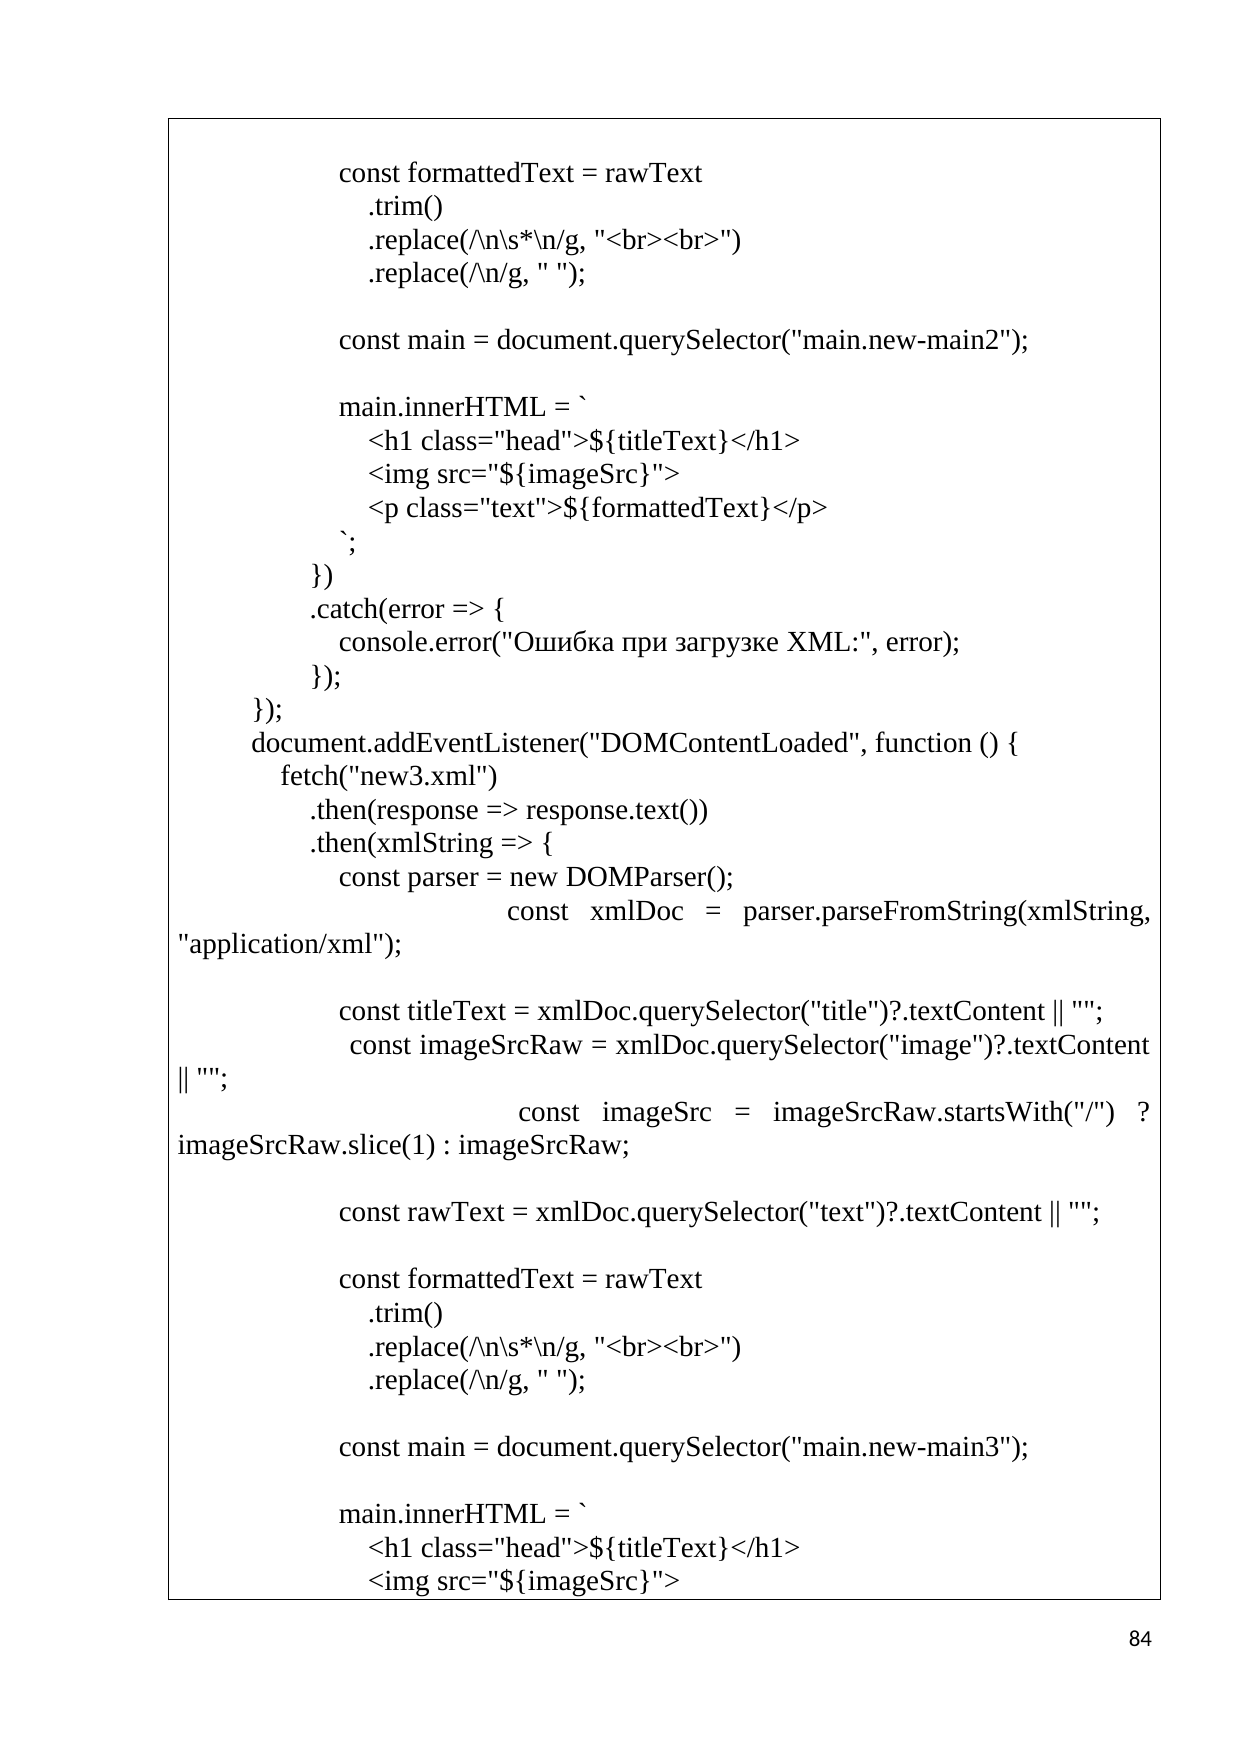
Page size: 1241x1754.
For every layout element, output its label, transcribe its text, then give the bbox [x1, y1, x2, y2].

text const rawText = xmlDoc.querySelector("text")?.textContent || ""; [177, 1194, 1152, 1228]
text const xmlDoc = parser.parseFromString(xmlString, "application/xml"); [177, 893, 1152, 960]
text console.error("Ошибка при загрузке XML:", error); [177, 624, 1152, 658]
text const main = document.querySelector("main.new-main2"); [177, 322, 1152, 356]
text .replace(/\n\s*\n/g, "<br><br>") [177, 1329, 1152, 1362]
text const formattedText = rawText [177, 155, 1152, 188]
text fetch("new3.xml") [177, 758, 1152, 792]
text `; [177, 524, 1152, 557]
text const imageSrc = imageSrcRaw.startsWith("/") ? imageSrcRaw.slice(1) : imageSrcRaw; [177, 1094, 1152, 1161]
text const parser = new DOMParser(); [177, 859, 1152, 893]
text document.addEventListener("DOMContentLoaded", function () { [177, 725, 1152, 758]
text }) [177, 557, 1152, 591]
text .replace(/\n/g, " "); [177, 255, 1152, 289]
text const imageSrcRaw = xmlDoc.querySelector("image")?.textContent || ""; [177, 1027, 1152, 1094]
text const formattedText = rawText [177, 1262, 1152, 1295]
text <p class="text">${formattedText}</p> [177, 490, 1152, 524]
text .trim() [177, 188, 1152, 222]
text }); [177, 658, 1152, 691]
text const main = document.querySelector("main.new-main3"); [177, 1429, 1152, 1463]
text <h1 class="head">${titleText}</h1> [177, 1530, 1152, 1560]
text <h1 class="head">${titleText}</h1> [177, 423, 1152, 457]
text <img src="${imageSrc}"> [177, 457, 1152, 490]
text }); [177, 691, 1152, 725]
text <img src="${imageSrc}"> [169, 1560, 1160, 1599]
text main.innerHTML = ` [177, 389, 1152, 423]
text const titleText = xmlDoc.querySelector("title")?.textContent || ""; [177, 993, 1152, 1027]
text main.innerHTML = ` [177, 1496, 1152, 1530]
text .trim() [177, 1295, 1152, 1329]
text .then(response => response.text()) [177, 792, 1152, 826]
text .then(xmlString => { [177, 826, 1152, 859]
text .replace(/\n\s*\n/g, "<br><br>") [177, 222, 1152, 255]
text .catch(error => { [177, 591, 1152, 624]
text .replace(/\n/g, " "); [177, 1362, 1152, 1396]
